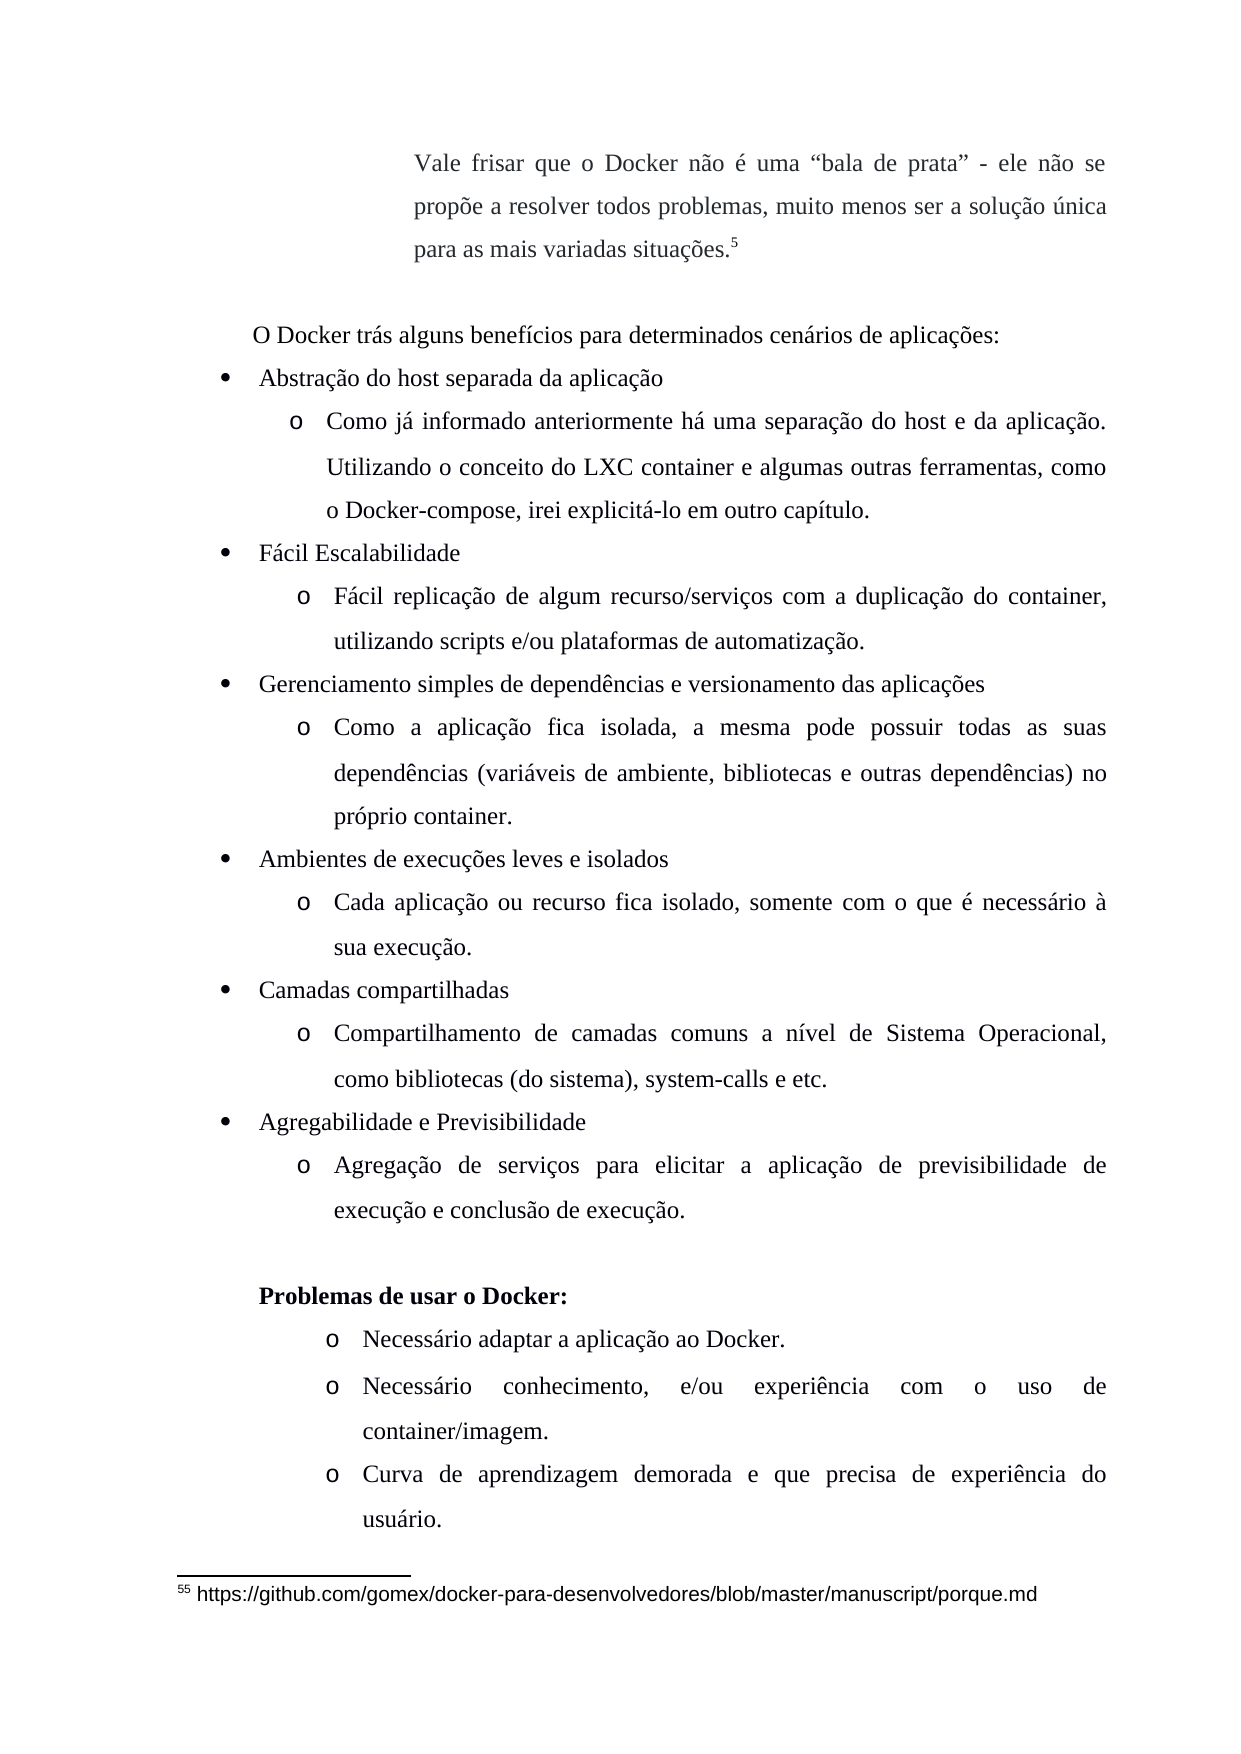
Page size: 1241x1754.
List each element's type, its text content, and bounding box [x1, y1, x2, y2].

list Problemas de usar o Docker: [258, 1281, 1107, 1310]
list Abstração do host separada da aplicação [221, 363, 1107, 392]
list Agregação de serviços para elicitar a aplicação de previsibilidade de execução e conclusão de execução. [296, 1150, 1107, 1224]
list Fácil replicação de algum recurso/serviços com a duplicação do container, utilizando scripts e/ou plataformas de automatização. [296, 581, 1107, 655]
list Necessário conhecimento, e/ou experiência com o uso de container/imagem. [325, 1371, 1107, 1445]
list Fácil Escalabilidade [221, 538, 1107, 567]
list Camadas compartilhadas [221, 975, 1107, 1004]
list Necessário adaptar a aplicação ao Docker. [325, 1324, 1107, 1355]
list Como a aplicação fica isolada, a mesma pode possuir todas as suas dependências (variáveis de ambiente, bibliotecas e outras dependências) no próprio container. [296, 712, 1107, 829]
list Ambientes de execuções leves e isolados [221, 844, 1107, 873]
list Como já informado anteriormente há uma separação do host e da aplicação. Utilizando o conceito do LXC container e algumas outras ferramentas, como o Docker-compose, irei explicitá-lo em outro capítulo. [288, 406, 1107, 523]
text O Docker trás alguns benefícios para determinados cenários de aplicações: [177, 320, 1107, 349]
list Curva de aprendizagem demorada e que precisa de experiência do usuário. [325, 1459, 1107, 1533]
list Agregabilidade e Previsibilidade [221, 1107, 1107, 1136]
list Gerenciamento simples de dependências e versionamento das aplicações [221, 669, 1107, 698]
text Vale frisar que o Docker não é uma “bala de prata” - ele não se propõe a resolver todos problemas, muito menos ser a solução única para as mais variadas situações.5 [413, 148, 1107, 263]
list Cada aplicação ou recurso fica isolado, somente com o que é necessário à sua execução. [296, 887, 1107, 961]
list Compartilhamento de camadas comuns a nível de Sistema Operacional, como bibliotecas (do sistema), system-calls e etc. [296, 1018, 1107, 1092]
